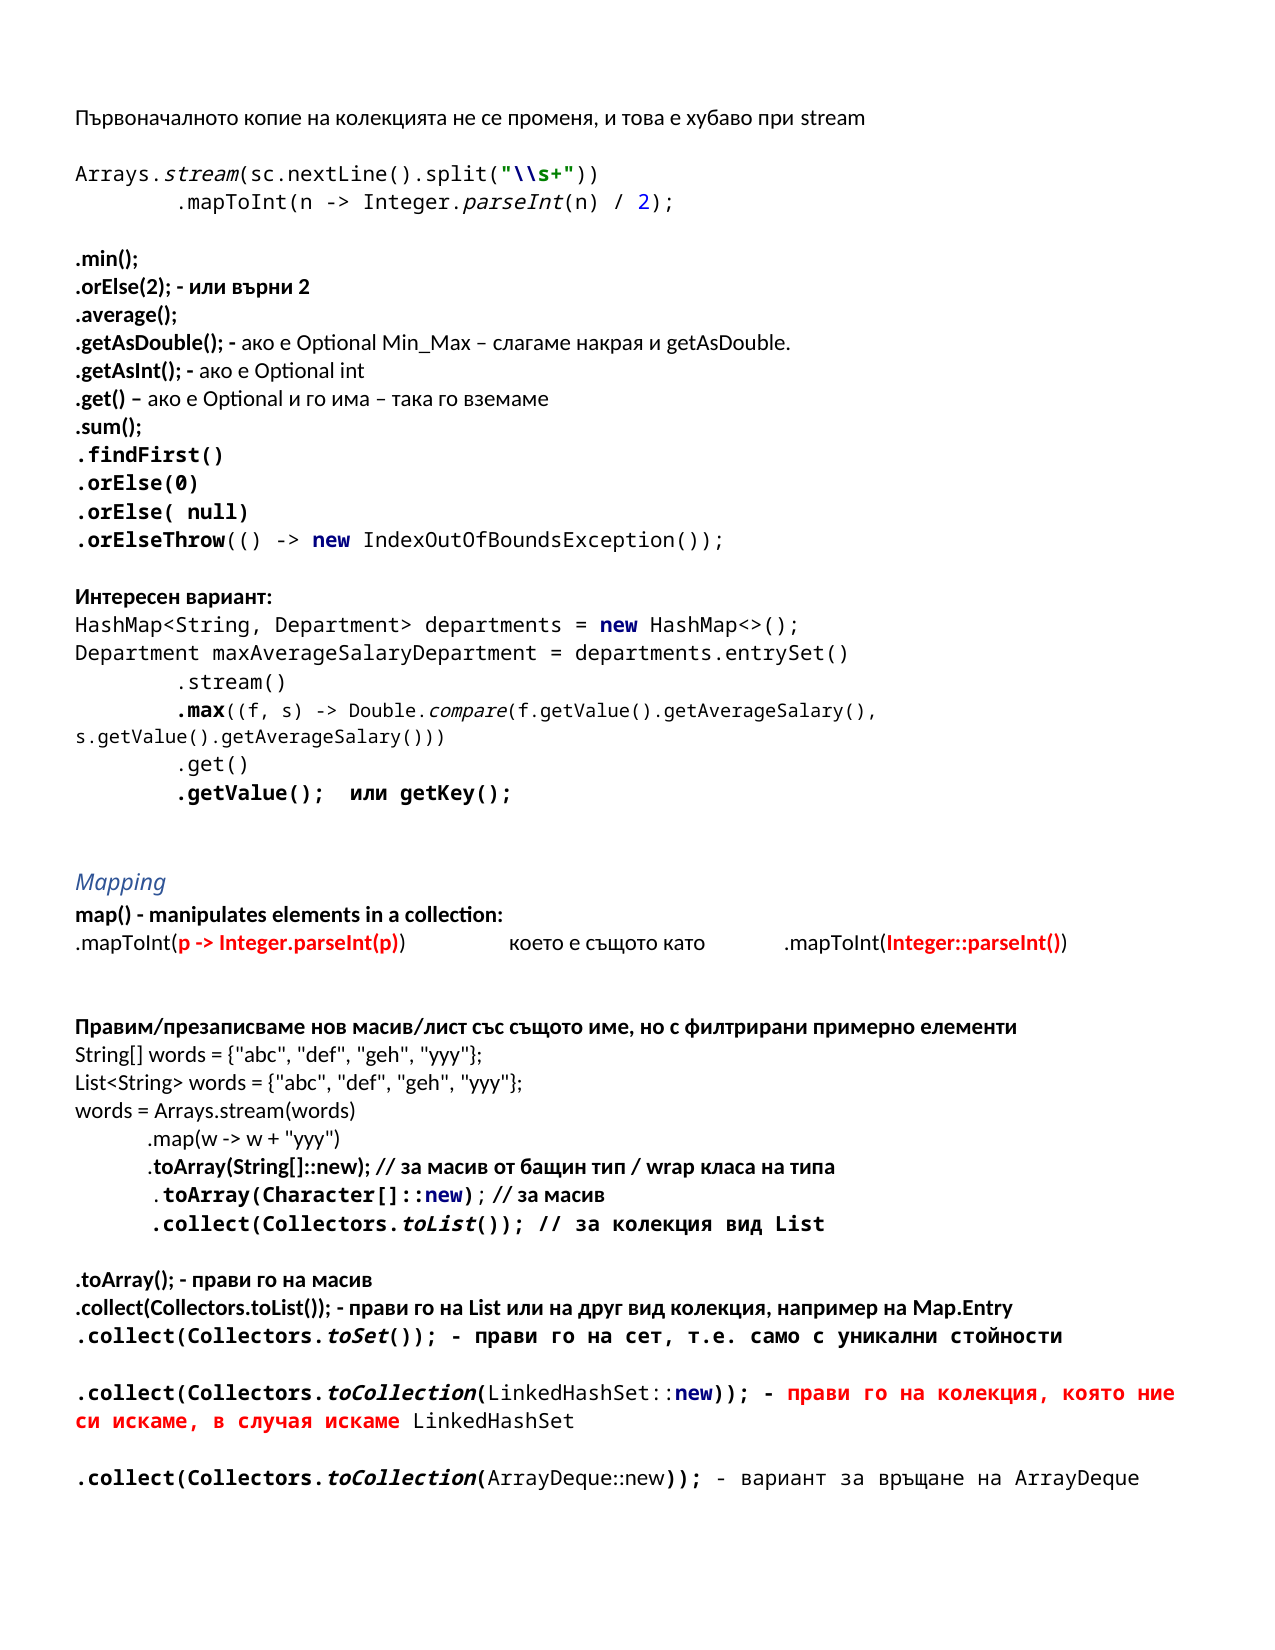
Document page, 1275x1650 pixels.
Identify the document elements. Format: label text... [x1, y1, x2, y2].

text .collect(Collectors.toSet()); - прави го на сет, т.е. само с уникални стойности [75, 1321, 1200, 1349]
text .getAsInt(); - ако е Optional int [75, 356, 1200, 384]
text .collect(Collectors.toCollection(ArrayDeque::new)); - вариант за връщане на ArrayDeque [75, 1463, 1200, 1492]
text words = Arrays.stream(words) [75, 1096, 1200, 1124]
text Правим/презаписваме нов масив/лист със същото име, но с филтрирани примерно елементи [75, 1012, 1200, 1040]
text .collect(Collectors.toList()); - прави го на List или на друг вид колекция, например на Map.Entry [75, 1293, 1200, 1321]
text Department maxAverageSalaryDepartment = departments.entrySet() .stream() .max((f, s) -> Double.compare(f.getValue().getAverageSalary(), s.getValue().getAverageSalary())) .get() .getValue(); или getKey(); [75, 638, 1200, 806]
text Интересен вариант: [75, 582, 1200, 610]
text map() - manipulates elements in a collection: [75, 900, 1200, 928]
text .getAsDouble(); - ако е Optional Min_Max – слагаме накрая и getAsDouble. [75, 328, 1200, 356]
text .collect(Collectors.toList()); // за колекция вид List [75, 1209, 1200, 1237]
text .orElseThrow(() -> new IndexOutOfBoundsException()); [75, 525, 1200, 554]
text .findFirst() [75, 440, 1200, 468]
text HashMap<String, Department> departments = new HashMap<>(); [75, 610, 1200, 638]
text .orElse( null) [75, 497, 1200, 525]
text .sum(); [75, 412, 1200, 440]
text .min(); [75, 244, 1200, 272]
text .orElse(0) [75, 468, 1200, 497]
text .toArray(String[]::new); // за масив от бащин тип / wrap класа на типа [75, 1152, 1200, 1180]
text Първоначалното копие на колекцията не се променя, и това е хубаво при stream [75, 103, 1200, 131]
subtitle Mapping [75, 866, 1200, 897]
text .map(w -> w + "yyy") [75, 1124, 1200, 1152]
text Arrays.stream(sc.nextLine().split("\\s+")) .mapToInt(n -> Integer.parseInt(n) / 2); [75, 159, 1200, 216]
text .get() – ако е Optional и го има – така го вземаме [75, 384, 1200, 412]
text .toArray(); - прави го на масив [75, 1265, 1200, 1293]
text List<String> words = {"abc", "def", "geh", "yyy"}; [75, 1068, 1200, 1096]
text .toArray(Character[]::new); // за масив [75, 1180, 1200, 1209]
text .orElse(2); - или върни 2 [75, 272, 1200, 300]
text .collect(Collectors.toCollection(LinkedHashSet::new)); - прави го на колекция, която ние си искаме, в случая искаме LinkedHashSet [75, 1378, 1200, 1435]
text .average(); [75, 300, 1200, 328]
text .mapToInt(p -> Integer.parseInt(p)) което е същото като .mapToInt(Integer::parseInt()) [75, 928, 1200, 956]
text String[] words = {"abc", "def", "geh", "yyy"}; [75, 1040, 1200, 1068]
